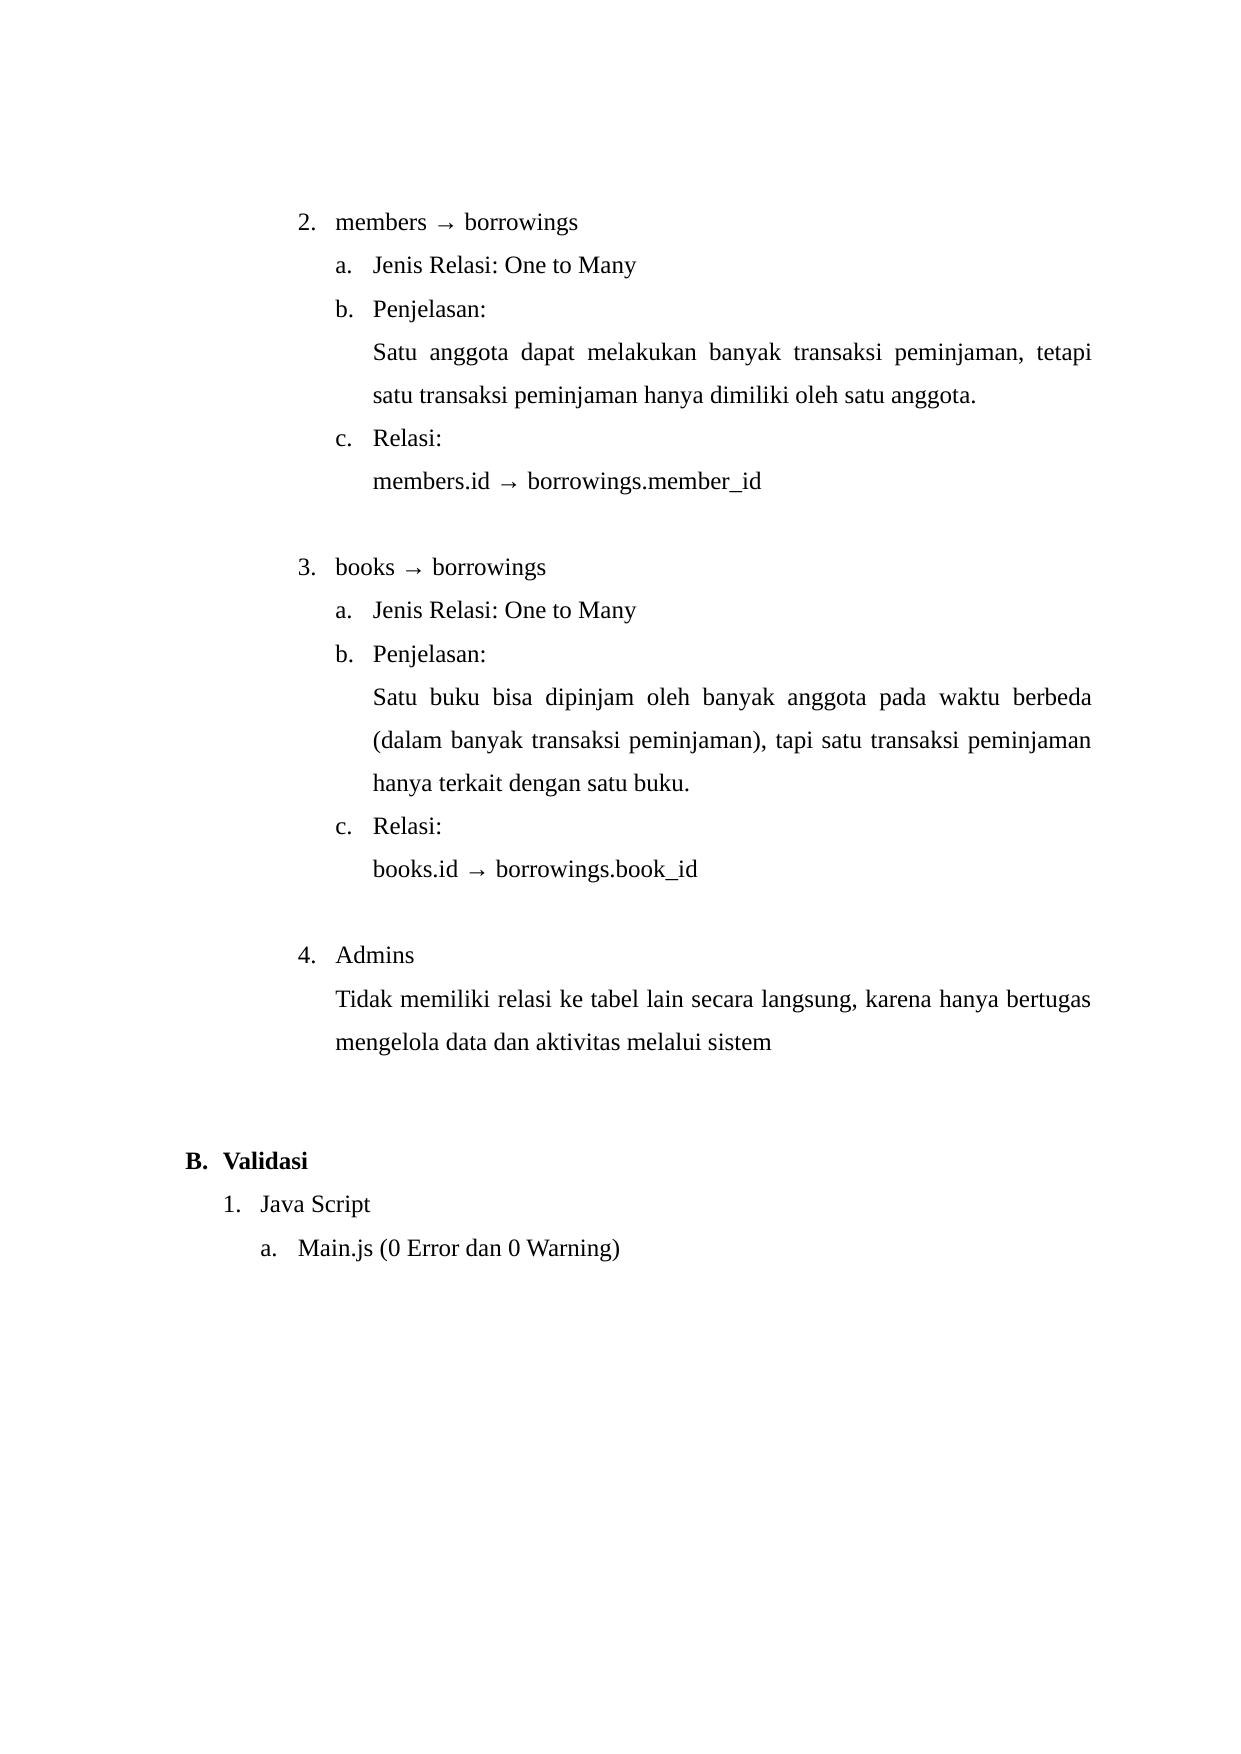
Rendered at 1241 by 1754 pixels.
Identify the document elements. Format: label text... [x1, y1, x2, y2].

list Main.js (0 Error dan 0 Warning) [260, 1233, 1092, 1261]
list Penjelasan: [335, 639, 1092, 667]
list Jenis Relasi: One to Many [335, 596, 1092, 624]
list Validasi [185, 1146, 1092, 1175]
list Admins [298, 941, 1092, 969]
list Java Script [223, 1189, 1092, 1218]
list members.id → borrowings.member_id [373, 466, 1092, 495]
list Satu anggota dapat melakukan banyak transaksi peminjaman, tetapi satu transaksi peminjaman hanya dimiliki oleh satu anggota. [373, 337, 1092, 409]
list Satu buku bisa dipinjam oleh banyak anggota pada waktu berbeda (dalam banyak transaksi peminjaman), tapi satu transaksi peminjaman hanya terkait dengan satu buku. [373, 682, 1092, 797]
list books.id → borrowings.book_id [373, 854, 1092, 883]
list members → borrowings [298, 207, 1092, 236]
list Relasi: [335, 423, 1092, 452]
list Jenis Relasi: One to Many [335, 251, 1092, 279]
list Penjelasan: [335, 294, 1092, 322]
list books → borrowings [298, 552, 1092, 581]
list Relasi: [335, 811, 1092, 840]
list Tidak memiliki relasi ke tabel lain secara langsung, karena hanya bertugas mengelola data dan aktivitas melalui sistem [335, 984, 1092, 1056]
